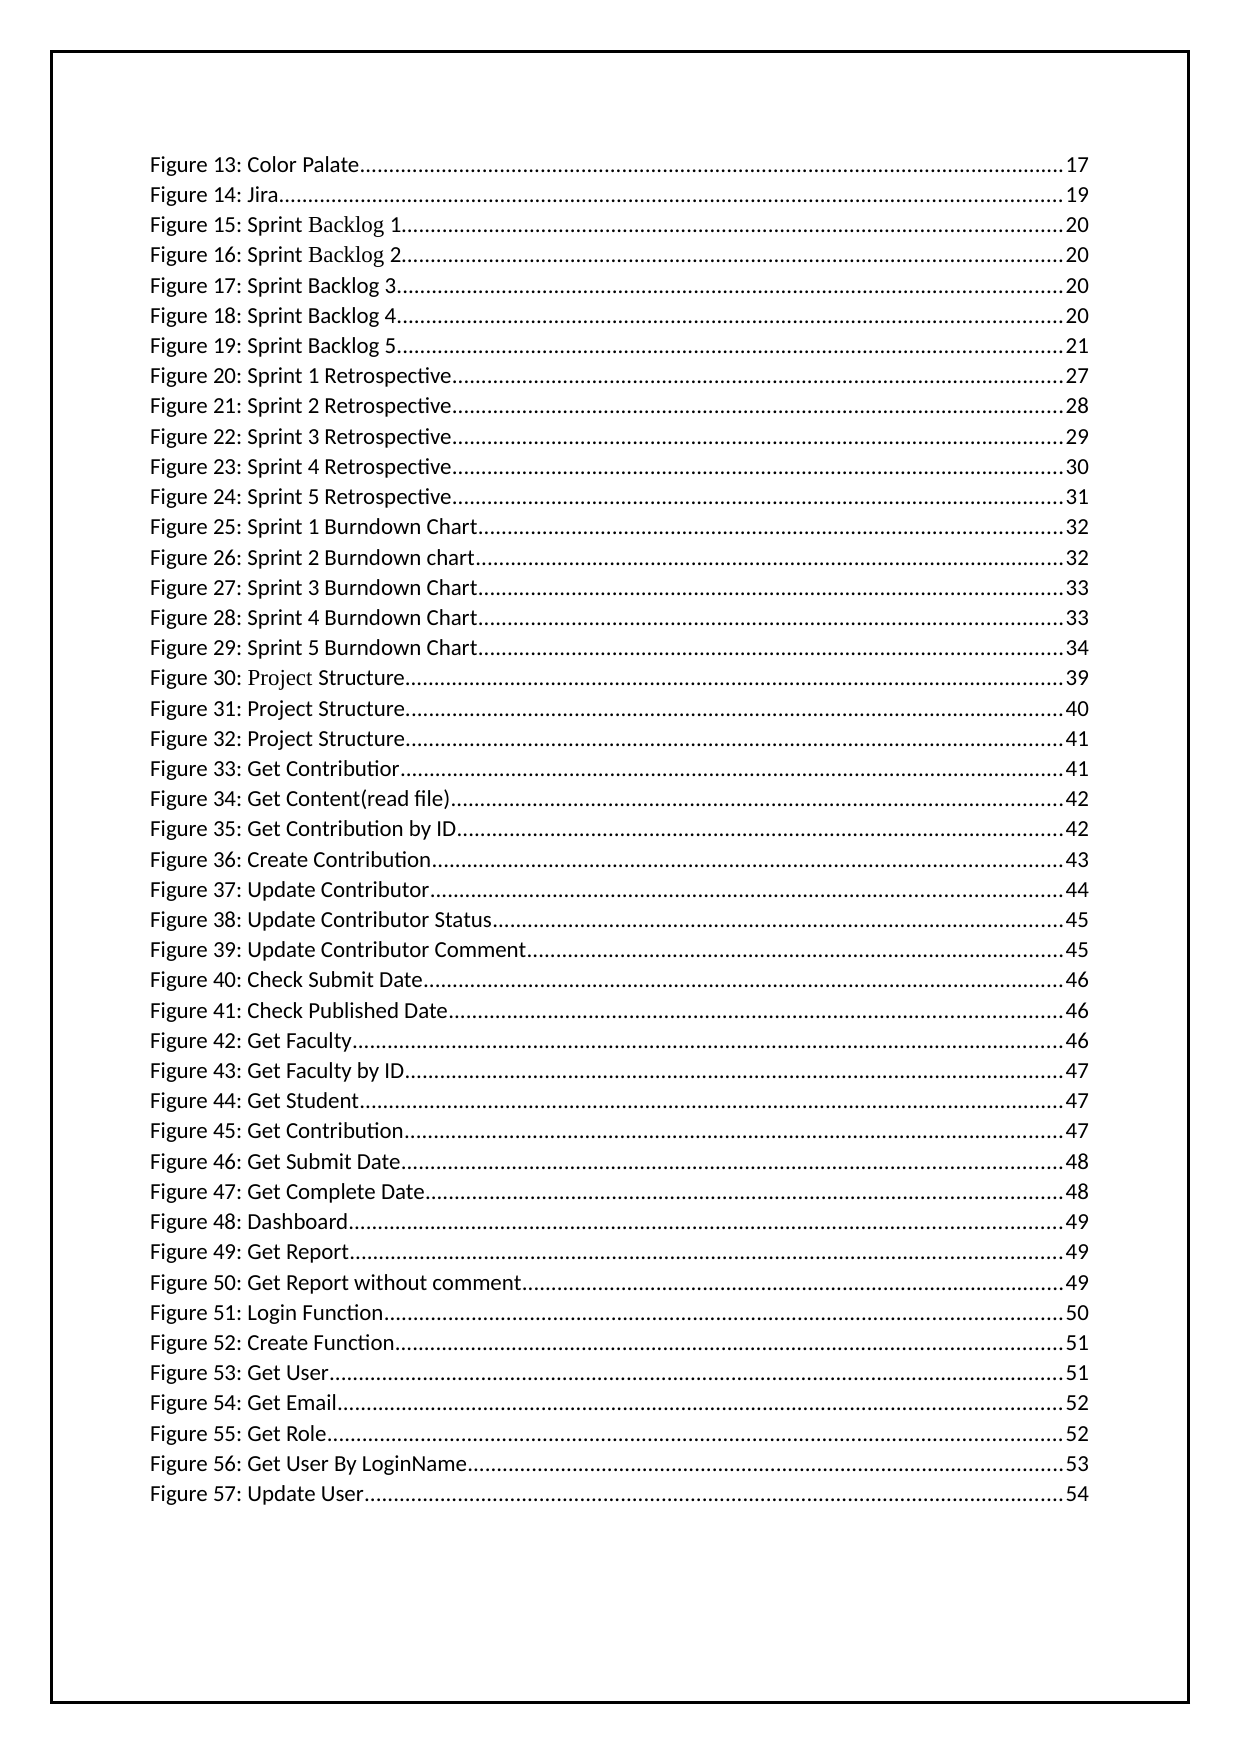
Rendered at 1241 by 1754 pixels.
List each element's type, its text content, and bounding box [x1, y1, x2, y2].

text Figure 36: Create Contribution 43 [150, 845, 1090, 873]
text Figure 55: Get Role 52 [150, 1419, 1090, 1447]
text Figure 21: Sprint 2 Retrospective 28 [150, 392, 1090, 420]
text Figure 47: Get Complete Date 48 [150, 1177, 1090, 1205]
text Figure 14: Jira 19 [150, 180, 1090, 208]
text Figure 22: Sprint 3 Retrospective 29 [150, 422, 1090, 450]
text Figure 29: Sprint 5 Burndown Chart 34 [150, 633, 1090, 661]
text Figure 13: Color Palate 17 [150, 150, 1090, 178]
text Figure 34: Get Content(read file) 42 [150, 784, 1090, 812]
text Figure 43: Get Faculty by ID 47 [150, 1056, 1090, 1084]
text Figure 20: Sprint 1 Retrospective 27 [150, 361, 1090, 389]
text Figure 51: Login Function 50 [150, 1298, 1090, 1326]
text Figure 44: Get Student 47 [150, 1086, 1090, 1114]
text Figure 46: Get Submit Date 48 [150, 1147, 1090, 1175]
text Figure 27: Sprint 3 Burndown Chart 33 [150, 573, 1090, 601]
text Figure 28: Sprint 4 Burndown Chart 33 [150, 603, 1090, 631]
text Figure 48: Dashboard 49 [150, 1207, 1090, 1235]
text Figure 38: Update Contributor Status 45 [150, 905, 1090, 933]
text Figure 16: Sprint Backlog 2 20 [150, 241, 1090, 269]
text Figure 30: Project Structure. 39 [150, 663, 1090, 692]
text Figure 15: Sprint Backlog 1 20 [150, 210, 1090, 238]
text Figure 45: Get Contribution 47 [150, 1117, 1090, 1145]
text Figure 26: Sprint 2 Burndown chart 32 [150, 543, 1090, 571]
text Figure 57: Update User 54 [150, 1479, 1090, 1507]
text Figure 18: Sprint Backlog 4 20 [150, 301, 1090, 329]
text Figure 19: Sprint Backlog 5 21 [150, 331, 1090, 359]
text Figure 35: Get Contribution by ID 42 [150, 814, 1090, 843]
text Figure 25: Sprint 1 Burndown Chart 32 [150, 512, 1090, 541]
text Figure 54: Get Email 52 [150, 1388, 1090, 1417]
text Figure 17: Sprint Backlog 3 20 [150, 271, 1090, 299]
text Figure 49: Get Report 49 [150, 1237, 1090, 1266]
text Figure 37: Update Contributor 44 [150, 875, 1090, 903]
text Figure 33: Get Contributior 41 [150, 754, 1090, 782]
text Figure 23: Sprint 4 Retrospective 30 [150, 452, 1090, 480]
text Figure 32: Project Structure 41 [150, 724, 1090, 752]
text Figure 31: Project Structure. 40 [150, 694, 1090, 722]
text Figure 50: Get Report without comment 49 [150, 1268, 1090, 1296]
text Figure 53: Get User 51 [150, 1358, 1090, 1386]
text Figure 39: Update Contributor Comment 45 [150, 935, 1090, 963]
text Figure 41: Check Published Date 46 [150, 996, 1090, 1024]
text Figure 24: Sprint 5 Retrospective 31 [150, 482, 1090, 510]
text Figure 52: Create Function 51 [150, 1328, 1090, 1356]
text Figure 42: Get Faculty 46 [150, 1026, 1090, 1054]
text Figure 40: Check Submit Date 46 [150, 966, 1090, 994]
text Figure 56: Get User By LoginName 53 [150, 1449, 1090, 1477]
